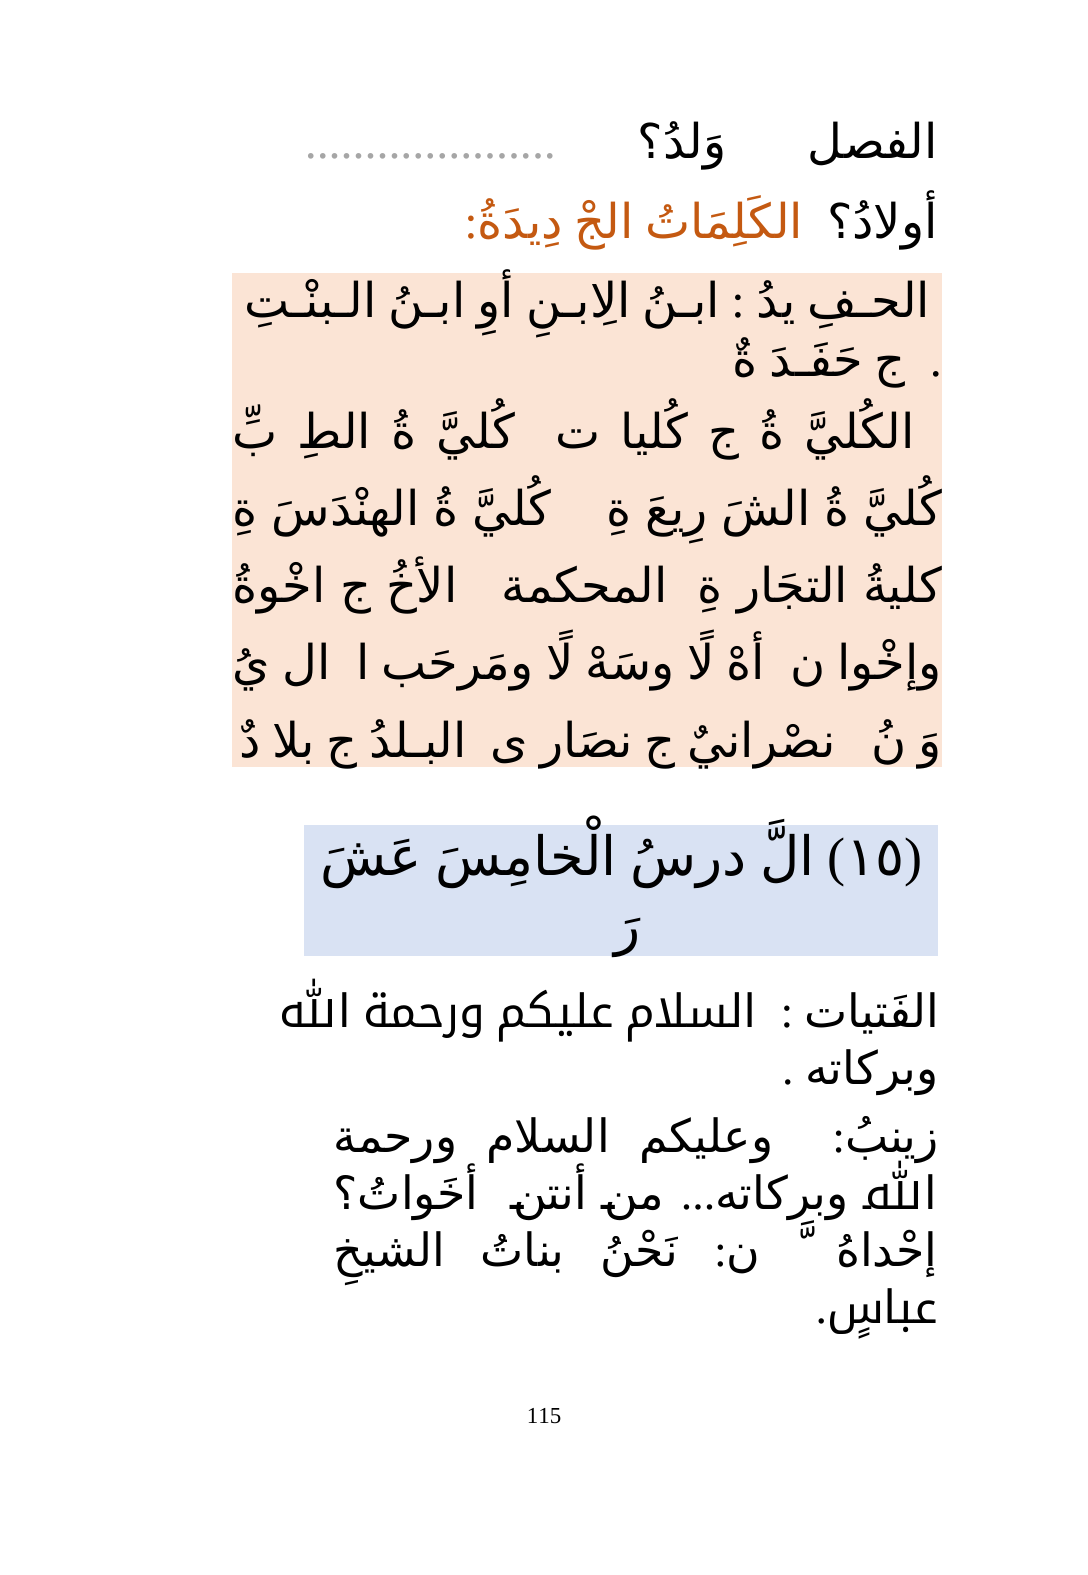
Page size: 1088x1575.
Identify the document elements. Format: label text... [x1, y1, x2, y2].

text الكُليَّ ةُ ج كُليا ت كُليَّ ةُ الطِ بِّ كُليَّ ةُ الشَ رِيعَ ةِ كُليَّ ةُ الهنْدَسَ ةِ كليةُ التجَار ةِ المحكمة الأخُ ج اخْوةُ وإخْوا ن أهْ لًا وسَهْ لًا ومَرحَب ا ال يُ وَ نُ نصْرانيٌ ج نصَار ى البـلدُ ج بلا دٌ [232, 404, 942, 767]
text زينبُ: وعليكم السلام ورحمة ﷲ وبركاته... من أنتن أخَواتُ؟ إحْداهُ َّ ن: نَحْنُ بناتُ الشيخِ عباسٍ. [333, 1110, 938, 1333]
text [305, 114, 938, 248]
text الحـفِ يدُ : ابـنُ الِابـنِ أوِ ابـنُ الـبنْـتِ . ج حَفَـدَ ةٌ [232, 273, 942, 387]
subtitle (١٥) الَّ درسُ الْخامِسَ عَشَ رَ [304, 825, 938, 956]
text الفَتيات : السلام عليكم ورحمة ﷲ وبركاته . [222, 985, 939, 1094]
